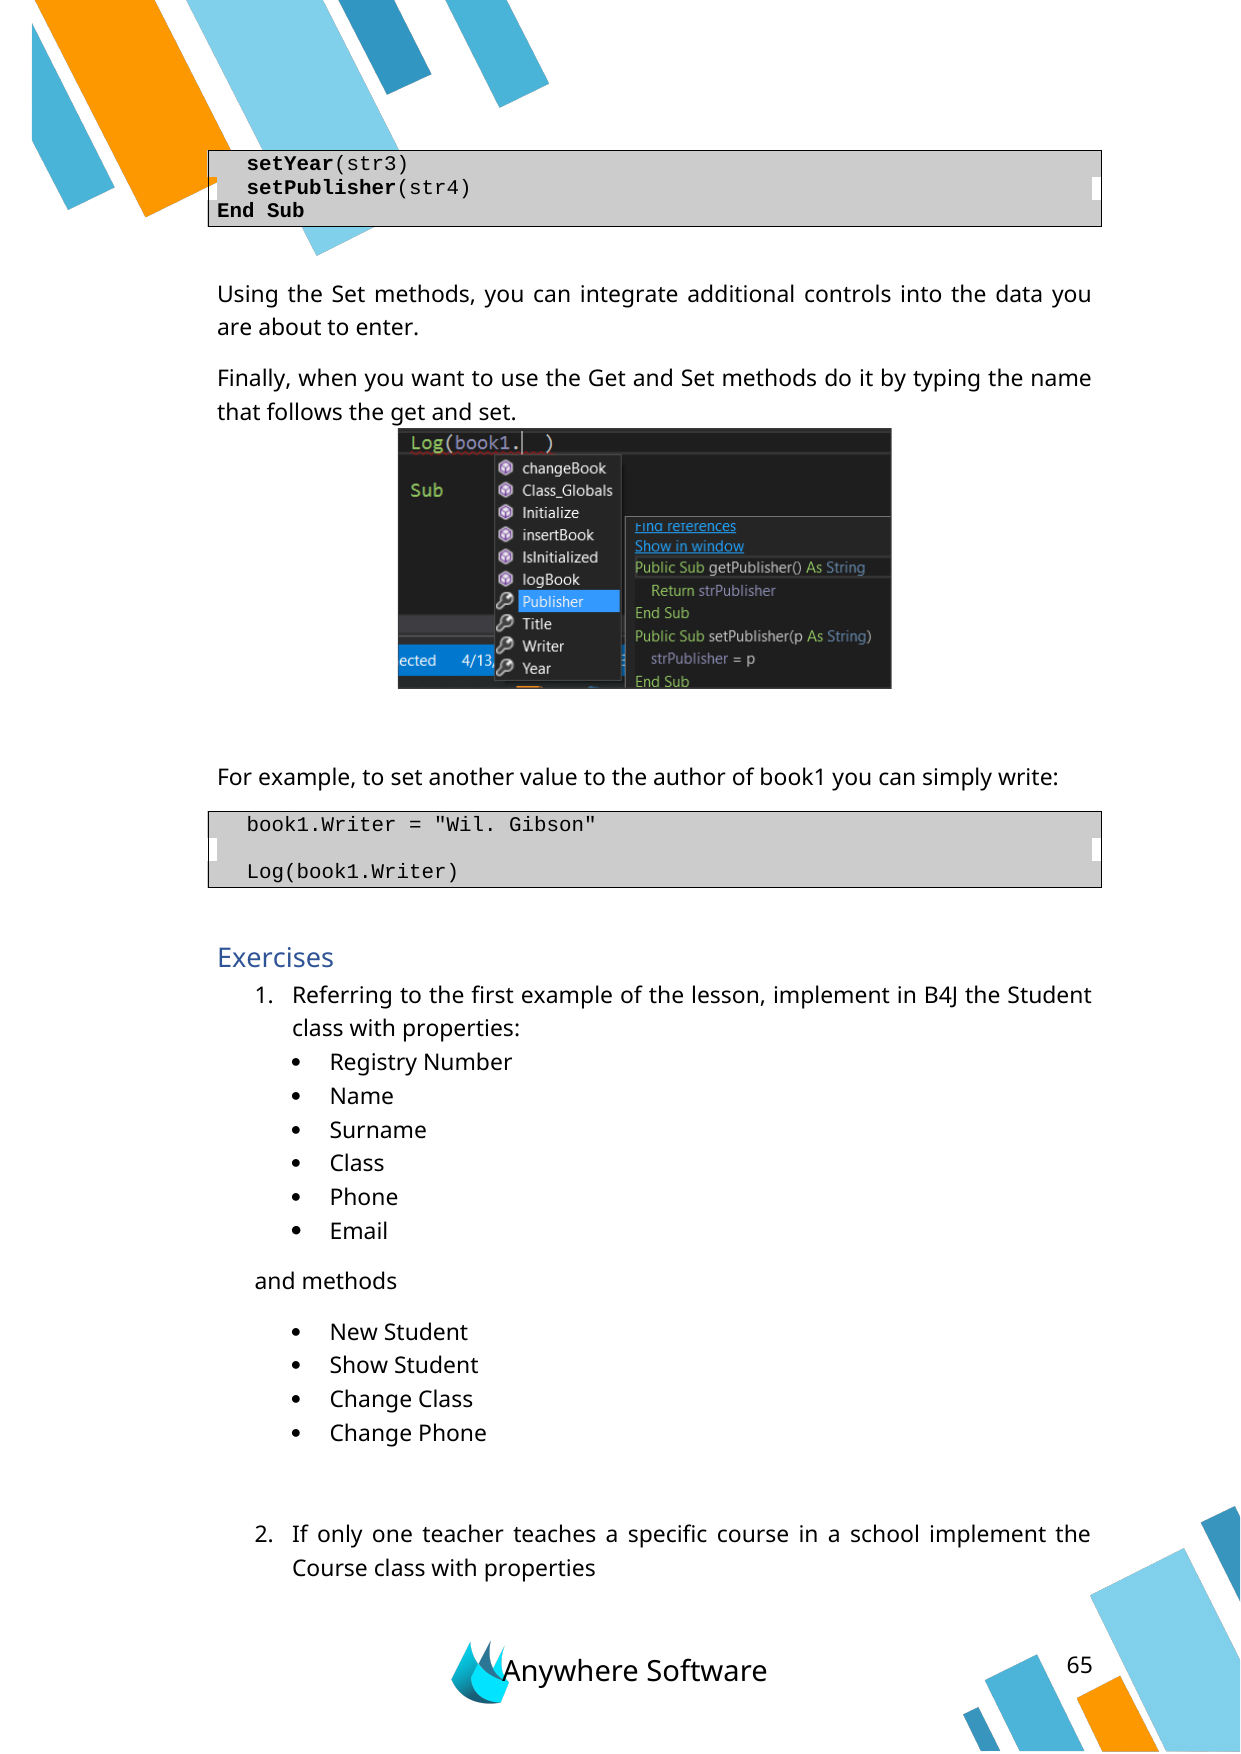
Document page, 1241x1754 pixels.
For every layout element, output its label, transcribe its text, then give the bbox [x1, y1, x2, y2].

text Log(book1.Writer) [209, 858, 1101, 887]
picture [397, 428, 892, 689]
text setPublisher(str4) [217, 177, 1092, 197]
list Email [292, 1215, 1092, 1246]
list Referring to the first example of the lesson, implement in B4J the Student class with properties: [254, 978, 1092, 1043]
list If only one teacher teaches a specific course in a school implement the Course class with properties [254, 1518, 1092, 1583]
text and methods [254, 1265, 1092, 1296]
text setYear(str3) [209, 151, 1101, 177]
picture [31, 0, 549, 256]
subtitle Exercises [217, 939, 1092, 976]
list Change Phone [292, 1417, 1092, 1448]
list Class [292, 1147, 1092, 1178]
text book1.Writer = "Wil. Gibson" [209, 812, 1101, 838]
text End Sub [209, 197, 1101, 226]
text Using the Set methods, you can integrate additional controls into the data you are about to enter. [217, 278, 1092, 343]
picture [963, 1506, 1241, 1752]
list Name [292, 1080, 1092, 1111]
picture [209, 177, 217, 197]
text For example, to set another value to the author of book1 you can simply write: [217, 761, 1092, 792]
list Surname [292, 1113, 1092, 1145]
list Registry Number [292, 1046, 1092, 1077]
text Finally, when you want to use the Get and Set methods do it by typing the name that follows the get and set. [217, 362, 1092, 427]
list Change Class [292, 1383, 1092, 1414]
list Phone [292, 1181, 1092, 1212]
picture [451, 1640, 510, 1704]
list New Student [292, 1316, 1092, 1347]
list Show Student [292, 1349, 1092, 1381]
